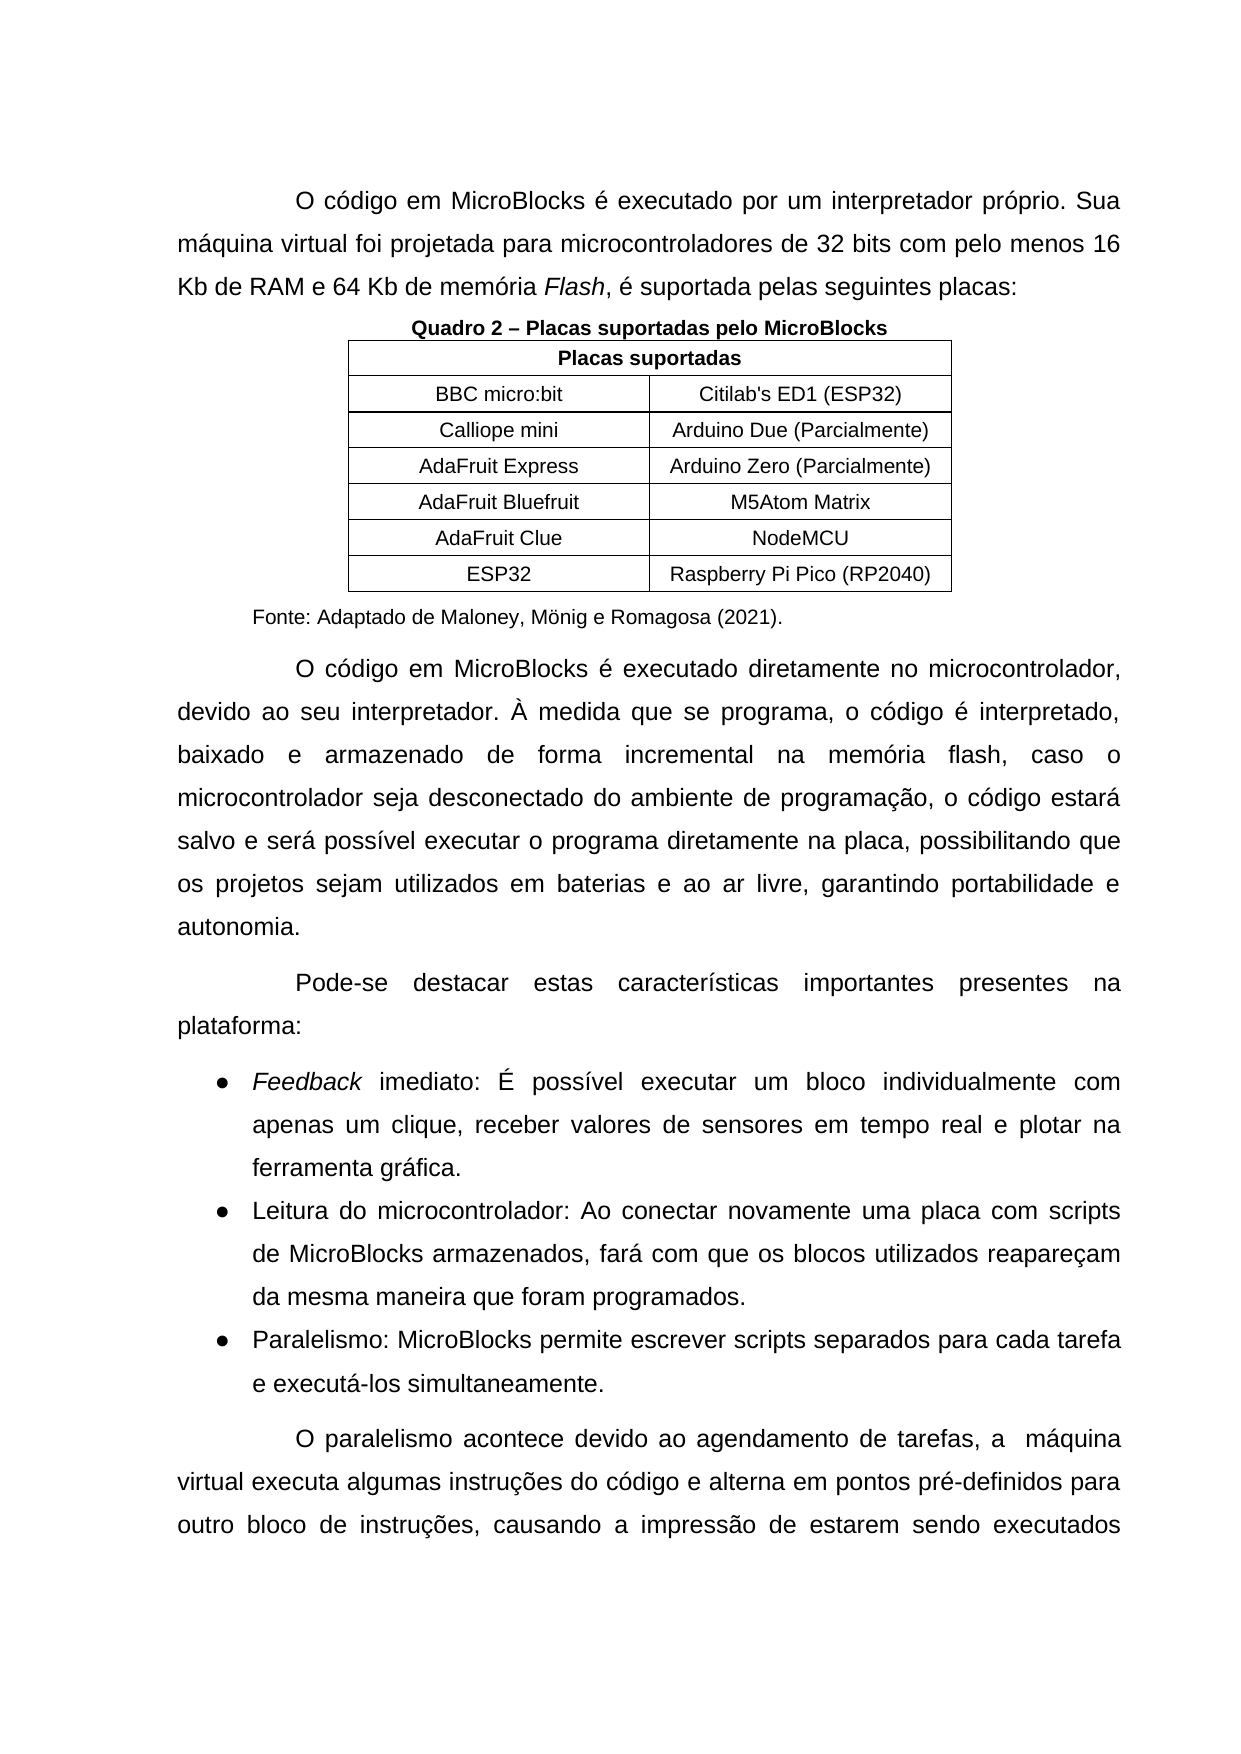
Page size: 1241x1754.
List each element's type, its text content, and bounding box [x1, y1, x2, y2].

table_cell M5Atom Matrix [650, 484, 951, 519]
table_cell Arduino Due (Parcialmente) [650, 413, 951, 447]
table_cell Calliope mini [349, 413, 649, 447]
text Pode-se destacar estas características importantes presentes na plataforma: [177, 968, 1122, 1040]
table_cell BBC micro:bit [349, 376, 649, 411]
text Fonte: Adaptado de Maloney, Mönig e Romagosa (2021). [177, 604, 1122, 628]
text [177, 1424, 1122, 1539]
table_cell NodeMCU [650, 520, 951, 555]
table_cell AdaFruit Bluefruit [349, 484, 649, 519]
table_cell Raspberry Pi Pico (RP2040) [650, 556, 951, 591]
text O código em MicroBlocks é executado por um interpretador próprio. Sua máquina virtual foi projetada para microcontroladores de 32 bits com pelo menos 16 Kb de RAM e 64 Kb de memória Flash, é suportada pelas seguintes placas: [177, 186, 1122, 301]
text Quadro 2 – Placas suportadas pelo MicroBlocks [177, 316, 1122, 339]
list Feedback imediato: É possível executar um bloco individualmente com apenas um clique, receber valores de sensores em tempo real e plotar na ferramenta gráfica. [214, 1067, 1122, 1182]
table_cell AdaFruit Express [349, 448, 649, 483]
table_cell ESP32 [349, 556, 649, 591]
list Leitura do microcontrolador: Ao conectar novamente uma placa com scripts de MicroBlocks armazenados, fará com que os blocos utilizados reapareçam da mesma maneira que foram programados. [214, 1196, 1122, 1311]
list Paralelismo: MicroBlocks permite escrever scripts separados para cada tarefa e executá-los simultaneamente. [214, 1325, 1122, 1397]
text O código em MicroBlocks é executado diretamente no microcontrolador, devido ao seu interpretador. À medida que se programa, o código é interpretado, baixado e armazenado de forma incremental na memória flash, caso o microcontrolador seja desconectado do ambiente de programação, o código estará salvo e será possível executar o programa diretamente na placa, possibilitando que os projetos sejam utilizados em baterias e ao ar livre, garantindo portabilidade e autonomia. [177, 653, 1122, 941]
table_cell AdaFruit Clue [349, 520, 649, 555]
table_cell Arduino Zero (Parcialmente) [650, 448, 951, 483]
table_header Placas suportadas [349, 341, 951, 375]
table_cell Citilab's ED1 (ESP32) [650, 376, 951, 411]
